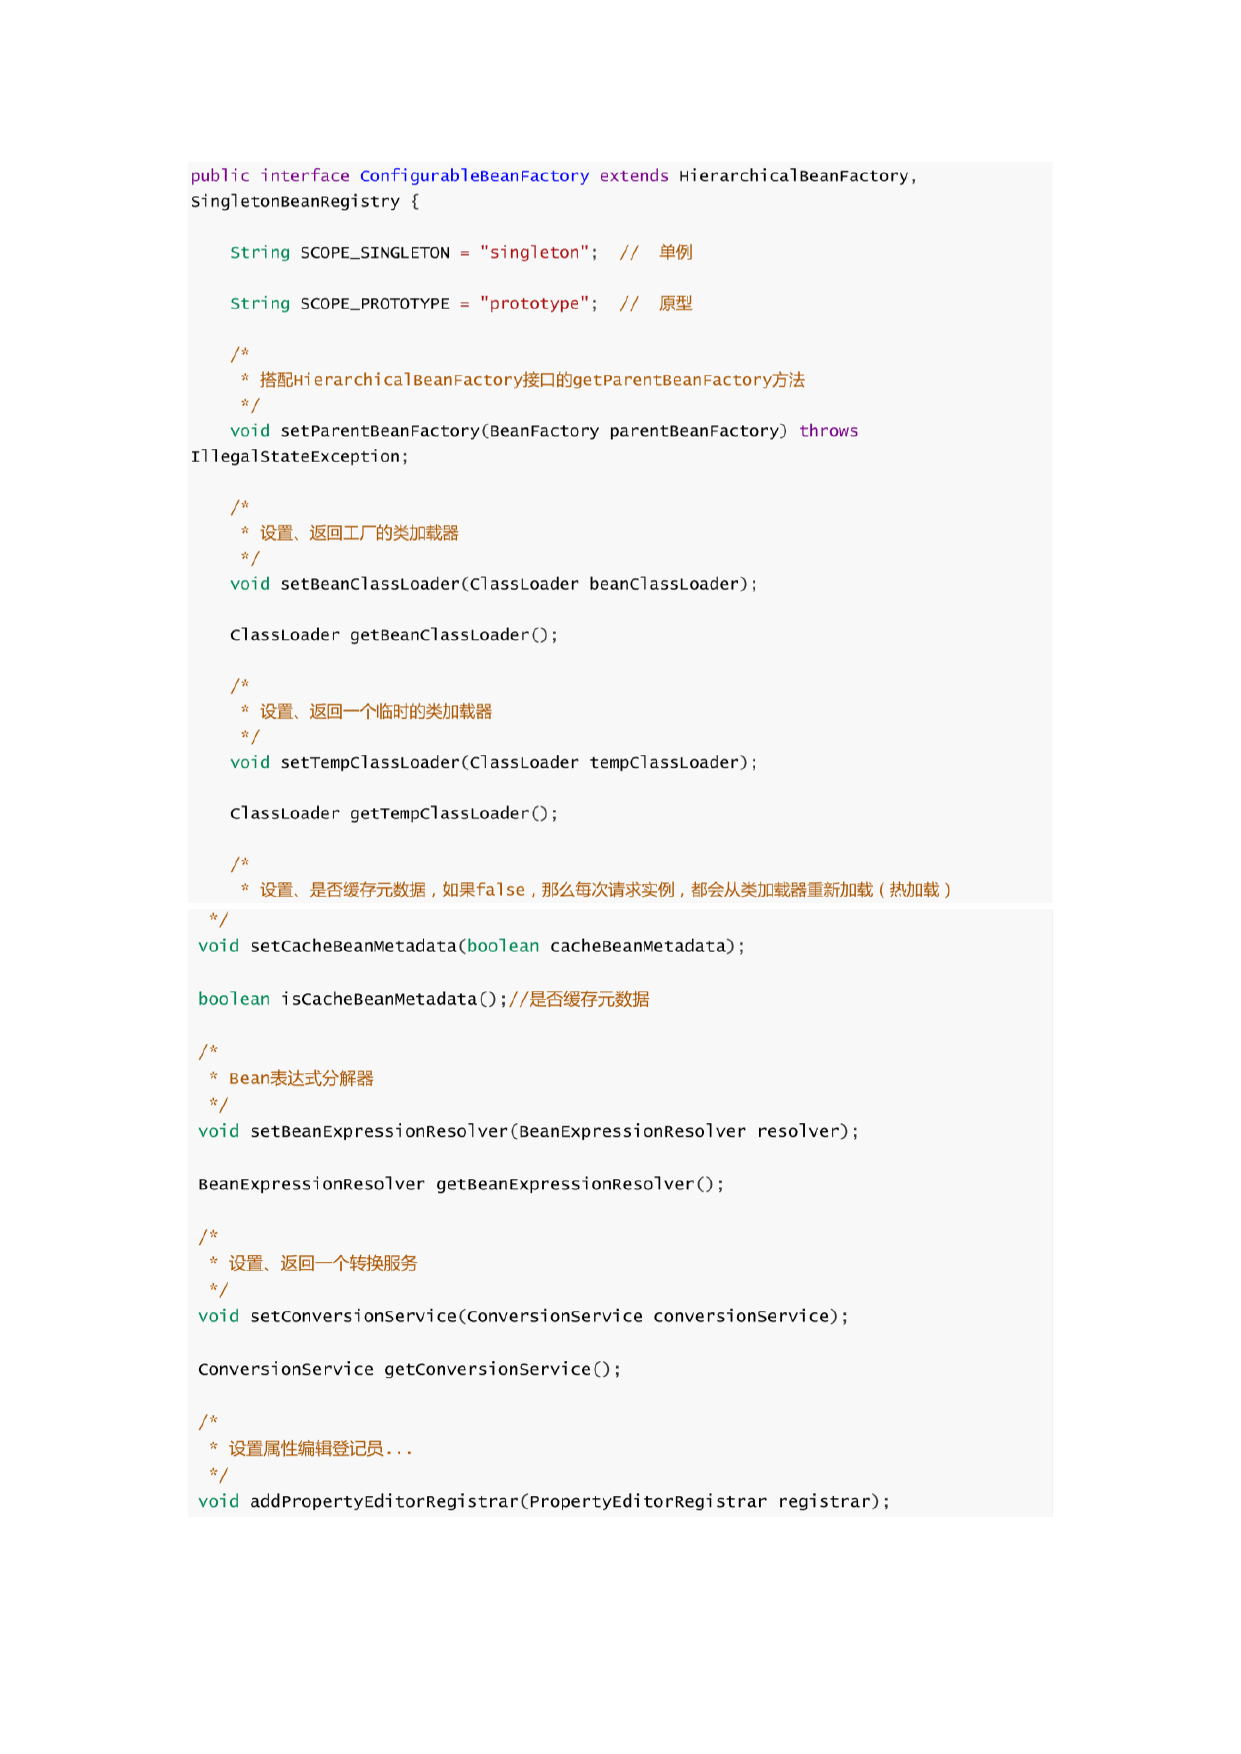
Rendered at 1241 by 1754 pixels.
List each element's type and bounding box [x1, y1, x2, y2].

picture [187, 162, 1053, 903]
picture [187, 909, 1053, 1517]
